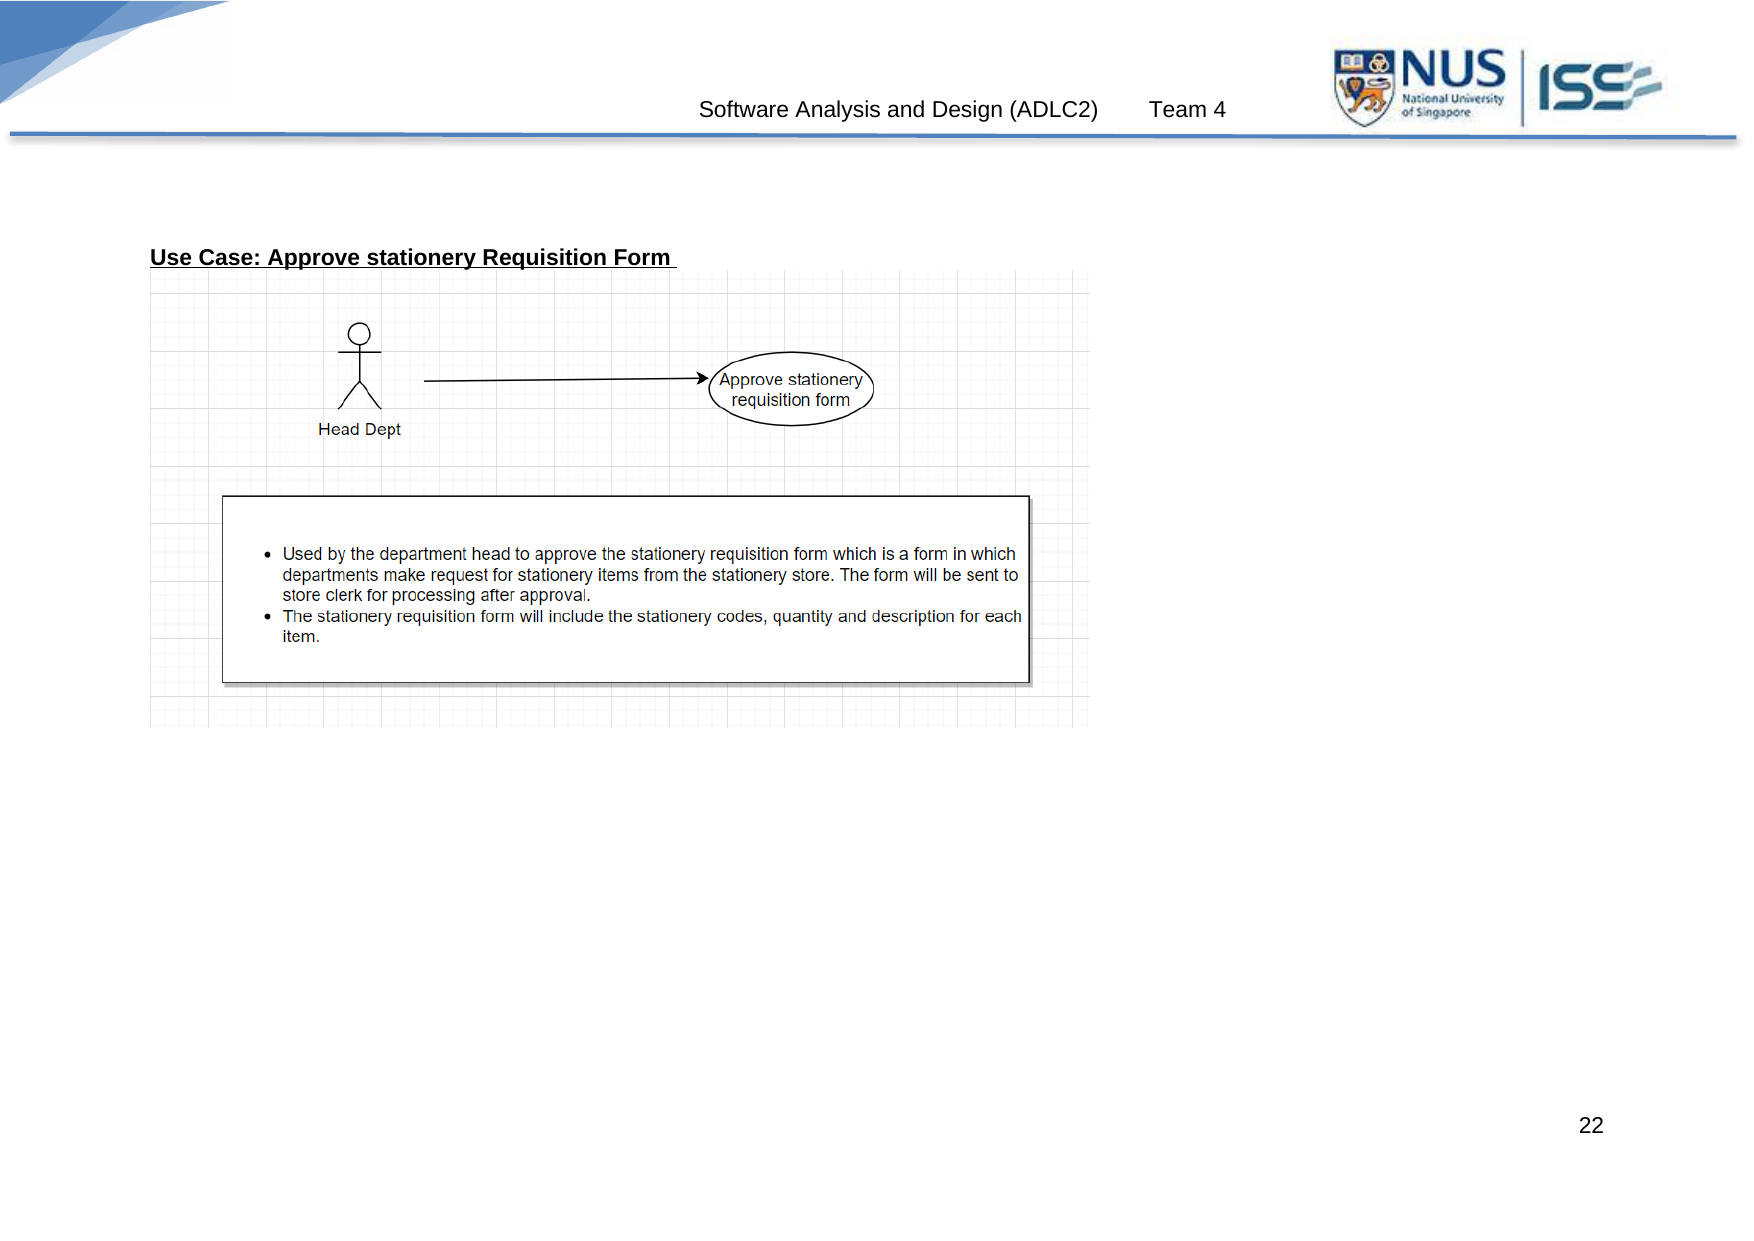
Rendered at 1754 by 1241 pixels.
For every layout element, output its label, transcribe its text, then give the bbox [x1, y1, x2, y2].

picture [0, 0, 232, 106]
picture [150, 270, 1091, 728]
text Use Case: Approve stationery Requisition Form [150, 244, 1604, 271]
